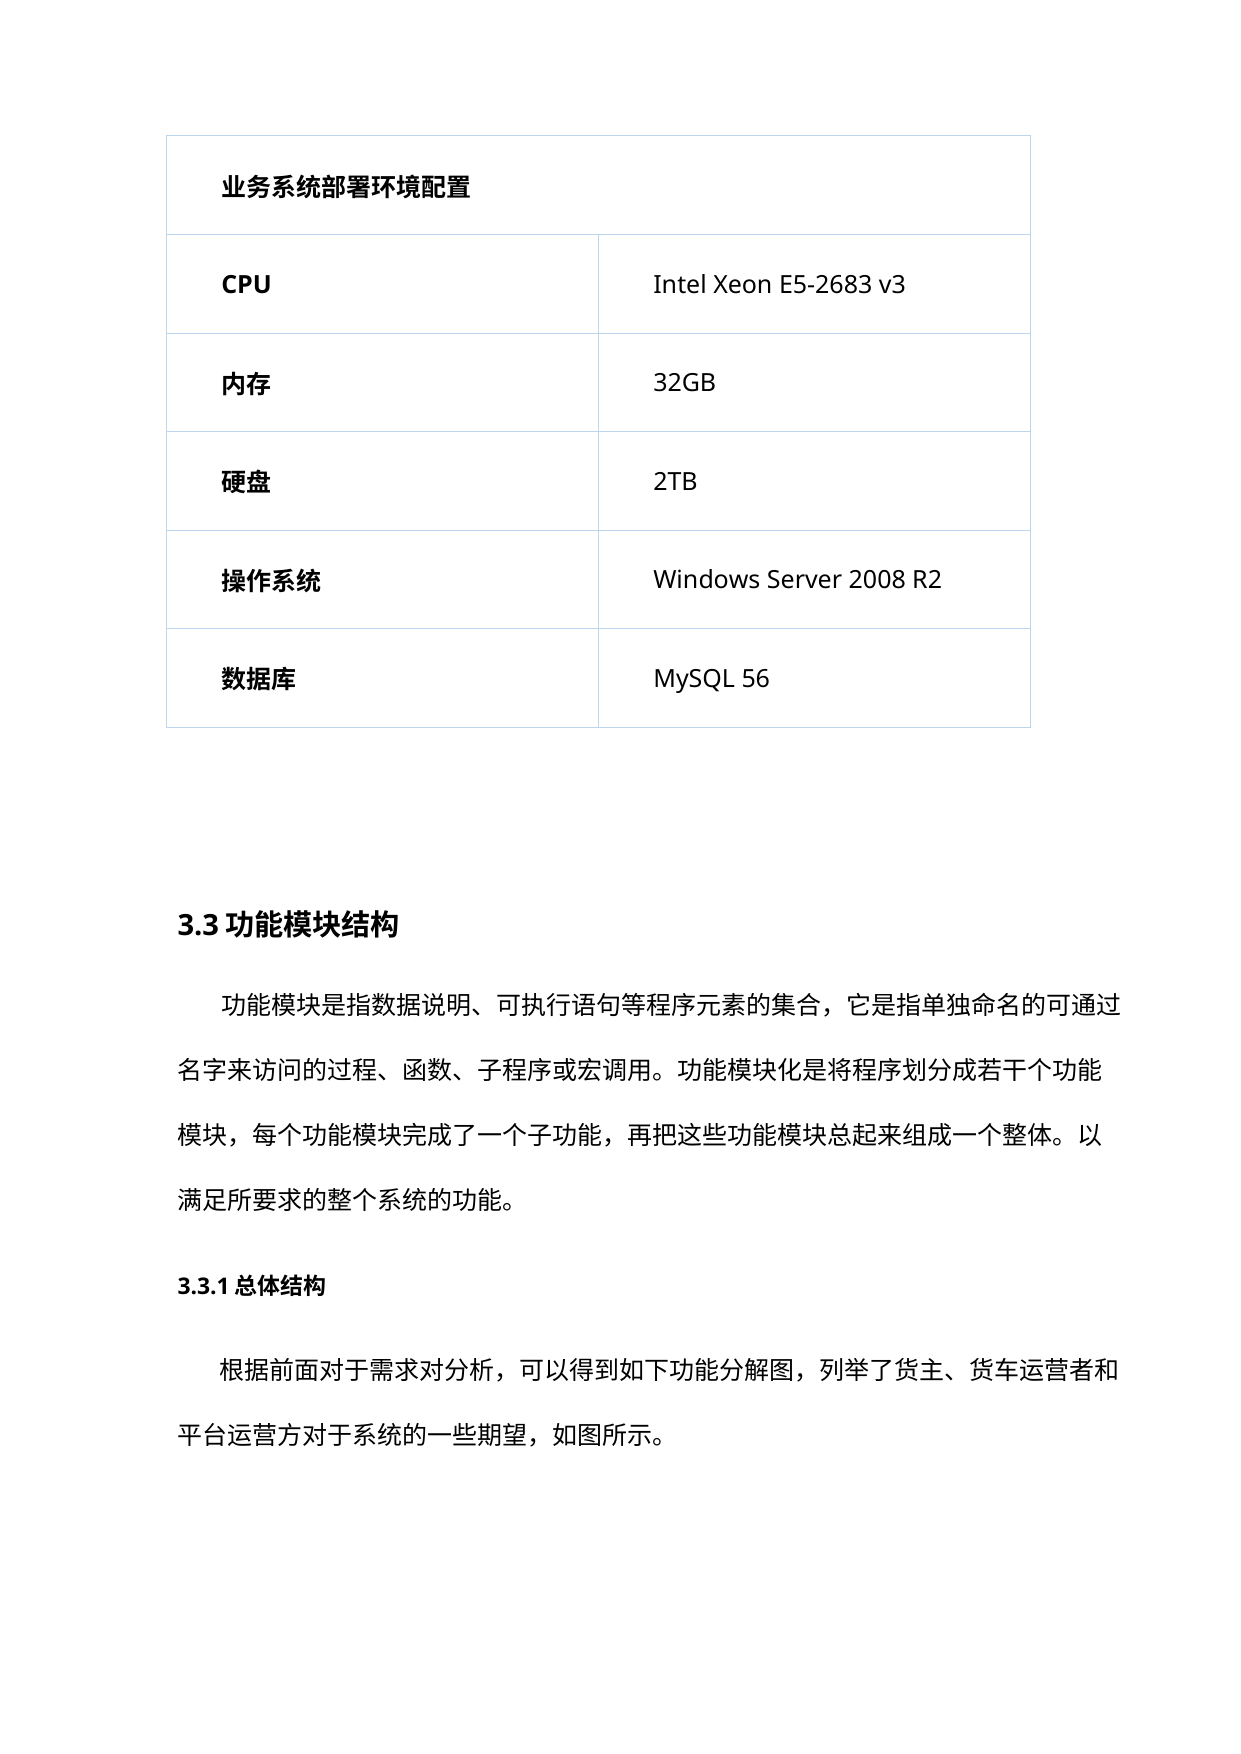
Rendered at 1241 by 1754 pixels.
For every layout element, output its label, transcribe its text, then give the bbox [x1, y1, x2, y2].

table_cell 业务系统部署环境配置 [167, 136, 1030, 234]
table_cell 操作系统 [167, 531, 598, 628]
table_cell Intel Xeon E5-2683 v3 [599, 235, 1030, 332]
text 根据前面对于需求对分析，可以得到如下功能分解图，列举了货主、货车运营者和平台运营方对于系统的一些期望，如图所示。 [177, 1336, 1122, 1466]
table_cell CPU [167, 235, 598, 332]
table_cell 2TB [599, 432, 1030, 529]
table_cell 数据库 [167, 629, 598, 727]
table_cell 硬盘 [167, 432, 598, 529]
table_cell 内存 [167, 334, 598, 431]
subtitle 3.3.1总体结构 [177, 1252, 1122, 1317]
text 功能模块是指数据说明、可执行语句等程序元素的集合，它是指单独命名的可通过名字来访问的过程、函数、子程序或宏调用。功能模块化是将程序划分成若干个功能模块，每个功能模块完成了一个子功能，再把这些功能模块总起来组成一个整体。以满足所要求的整个系统的功能。 [177, 971, 1122, 1231]
table_cell MySQL 56 [599, 629, 1030, 727]
subtitle 3.3功能模块结构 [177, 890, 1122, 955]
table_cell Windows Server 2008 R2 [599, 531, 1030, 628]
table_cell 32GB [599, 334, 1030, 431]
